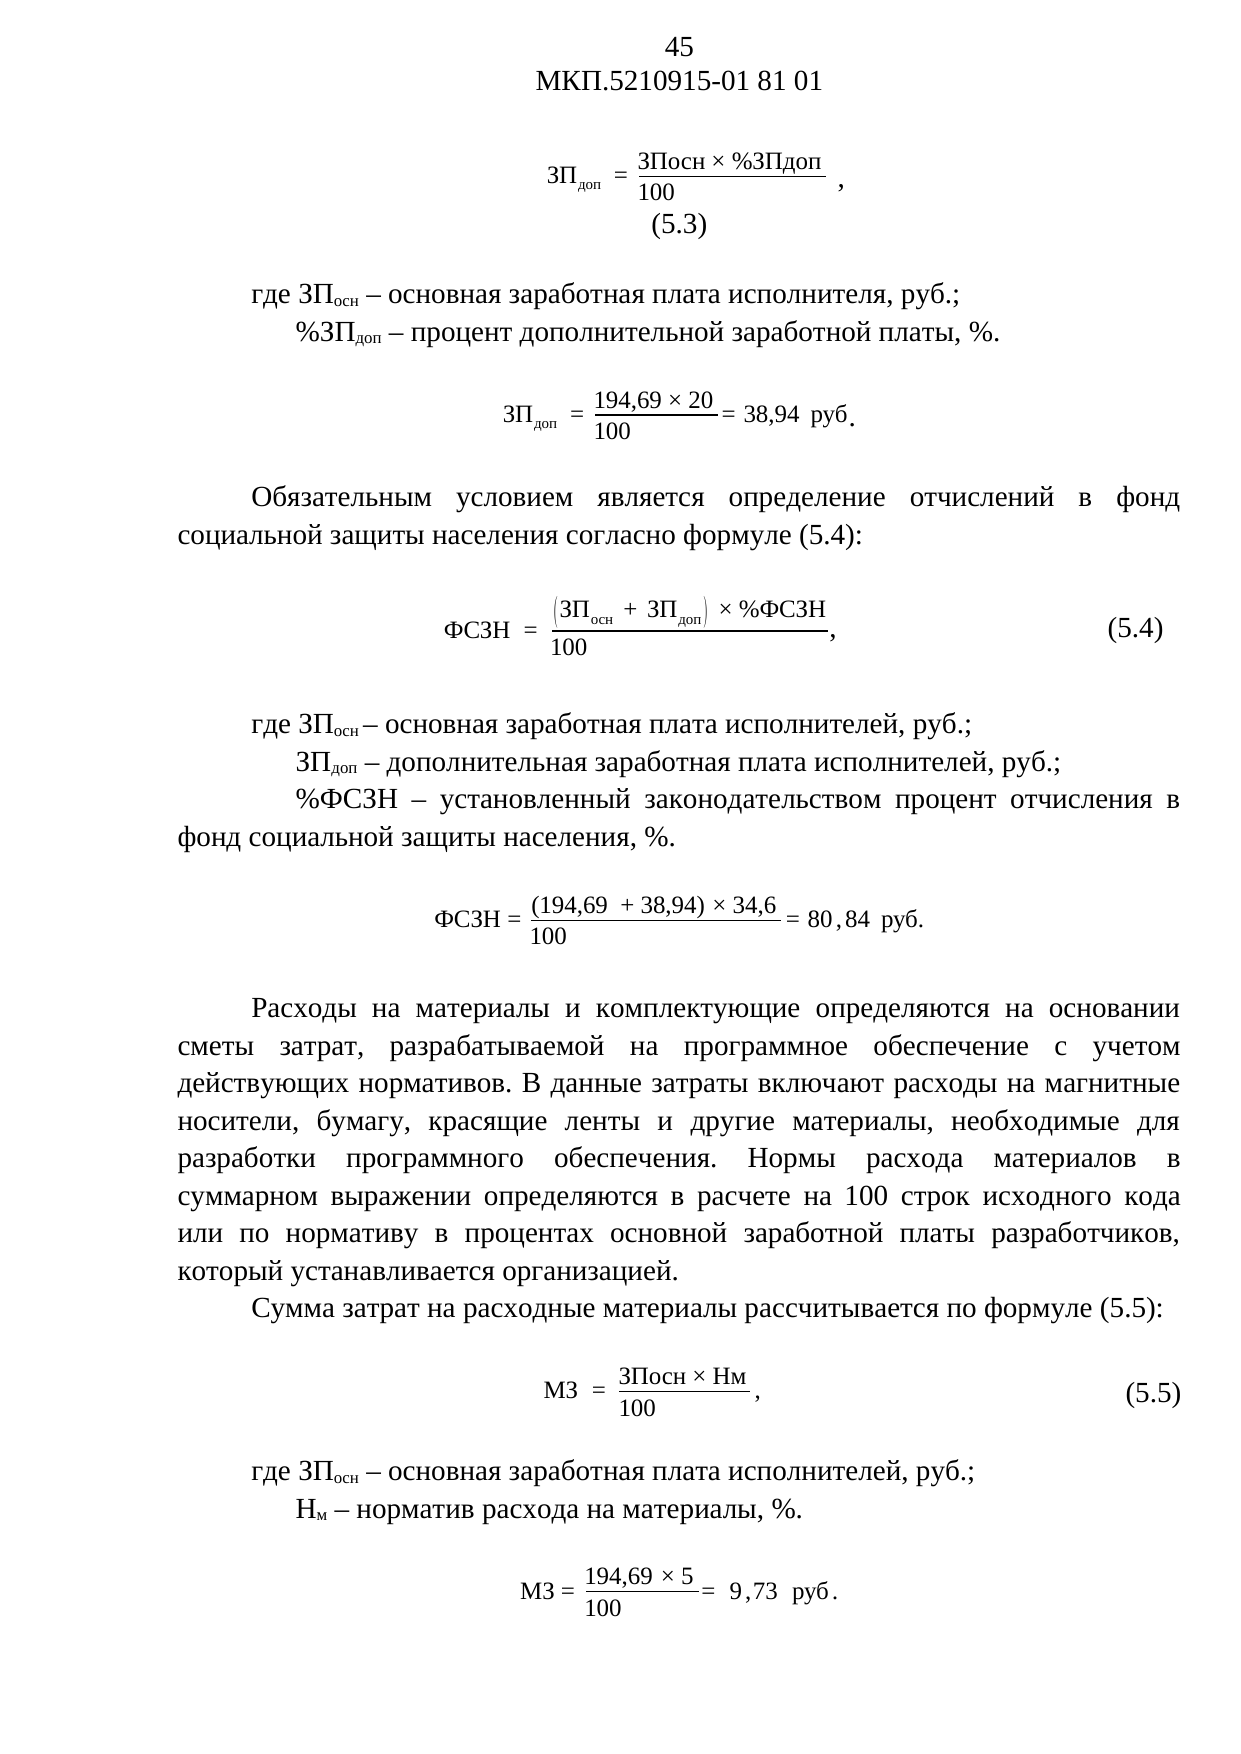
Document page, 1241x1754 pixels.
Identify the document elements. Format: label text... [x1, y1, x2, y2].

text где ЗПосн – основная заработная плата исполнителя, руб.; [177, 274, 1181, 311]
text %ЗПдоп – процент дополнительной заработной платы, %. [177, 311, 1181, 349]
text где ЗПосн – основная заработная плата исполнителей, руб.; [177, 1451, 1181, 1488]
text , (5.3) [177, 148, 1181, 240]
text Сумма затрат на расходные материалы рассчитывается по формуле (5.5): [177, 1288, 1181, 1325]
text Нм – норматив расхода на материалы, %. [177, 1488, 1181, 1526]
text Расходы на материалы и комплектующие определяются на основании сметы затрат, разрабатываемой на программное обеспечение с учетом действующих нормативов. В данные затраты включают расходы на магнитные носители, бумагу, красящие ленты и другие материалы, необходимые для разработки программного обеспечения. Нормы расхода материалов в суммарном выражении определяются в расчете на 100 строк исходного кода или по нормативу в процентах основной заработной платы разработчиков, который устанавливается организацией. [177, 988, 1181, 1288]
text Обязательным условием является определение отчислений в фонд социальной защиты населения согласно формуле (5.4): [177, 479, 1181, 551]
text где ЗПосн – основная заработная плата исполнителей, руб.; [177, 704, 1181, 741]
text %ФСЗН – установленный законодательством процент отчисления в фонд социальной защиты населения, %. [177, 779, 1181, 854]
text (5.5) [177, 1363, 1181, 1422]
text , (5.4) [177, 594, 1181, 660]
text . [177, 386, 1181, 445]
text ЗПдоп – дополнительная заработная плата исполнителей, руб.; [177, 741, 1181, 779]
